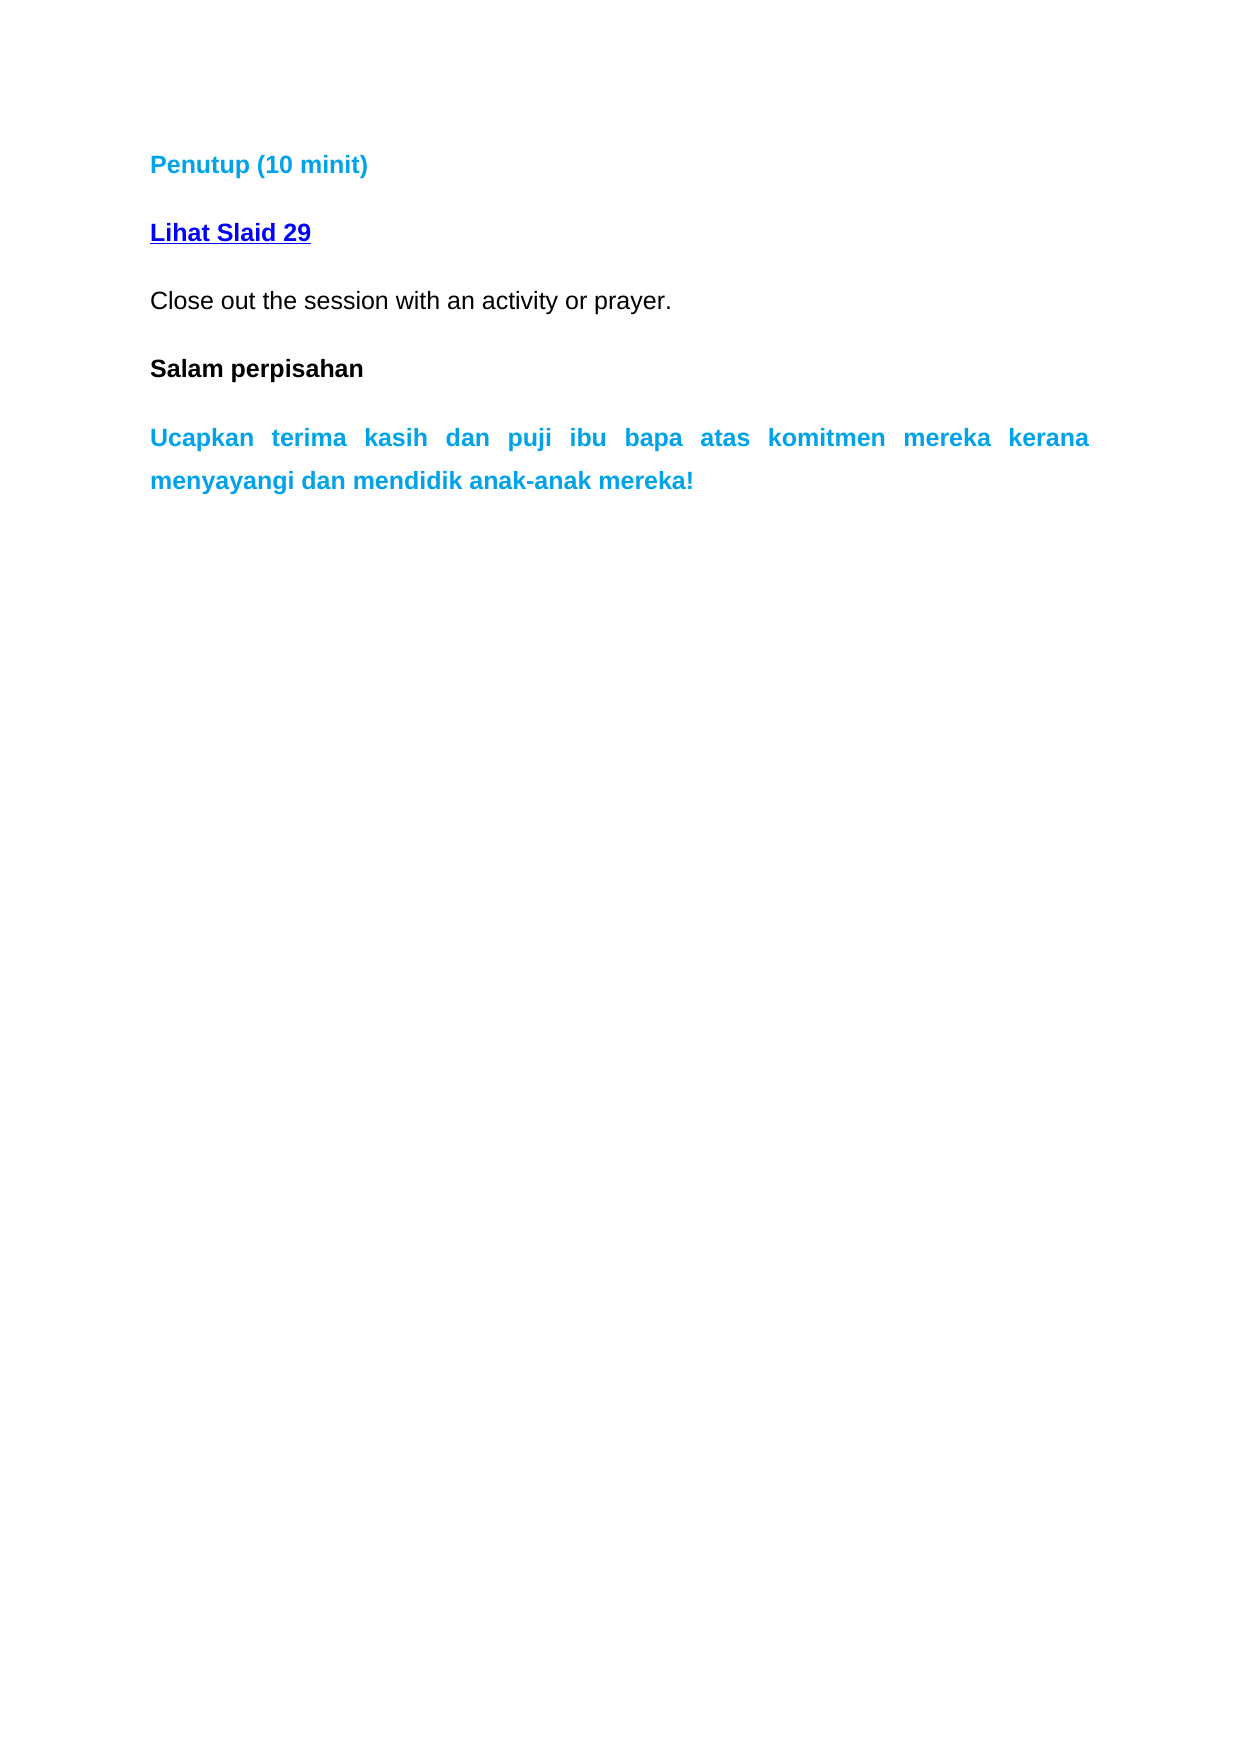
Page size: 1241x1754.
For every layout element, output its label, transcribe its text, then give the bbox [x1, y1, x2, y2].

subtitle Penutup (10 minit) [150, 150, 1090, 179]
text Lihat Slaid 29 [150, 218, 1090, 247]
text Salam perpisahan [150, 354, 1090, 383]
text Ucapkan terima kasih dan puji ibu bapa atas komitmen mereka kerana menyayangi dan mendidik anak-anak mereka! [150, 422, 1090, 494]
text Close out the session with an activity or prayer. [150, 286, 1090, 315]
